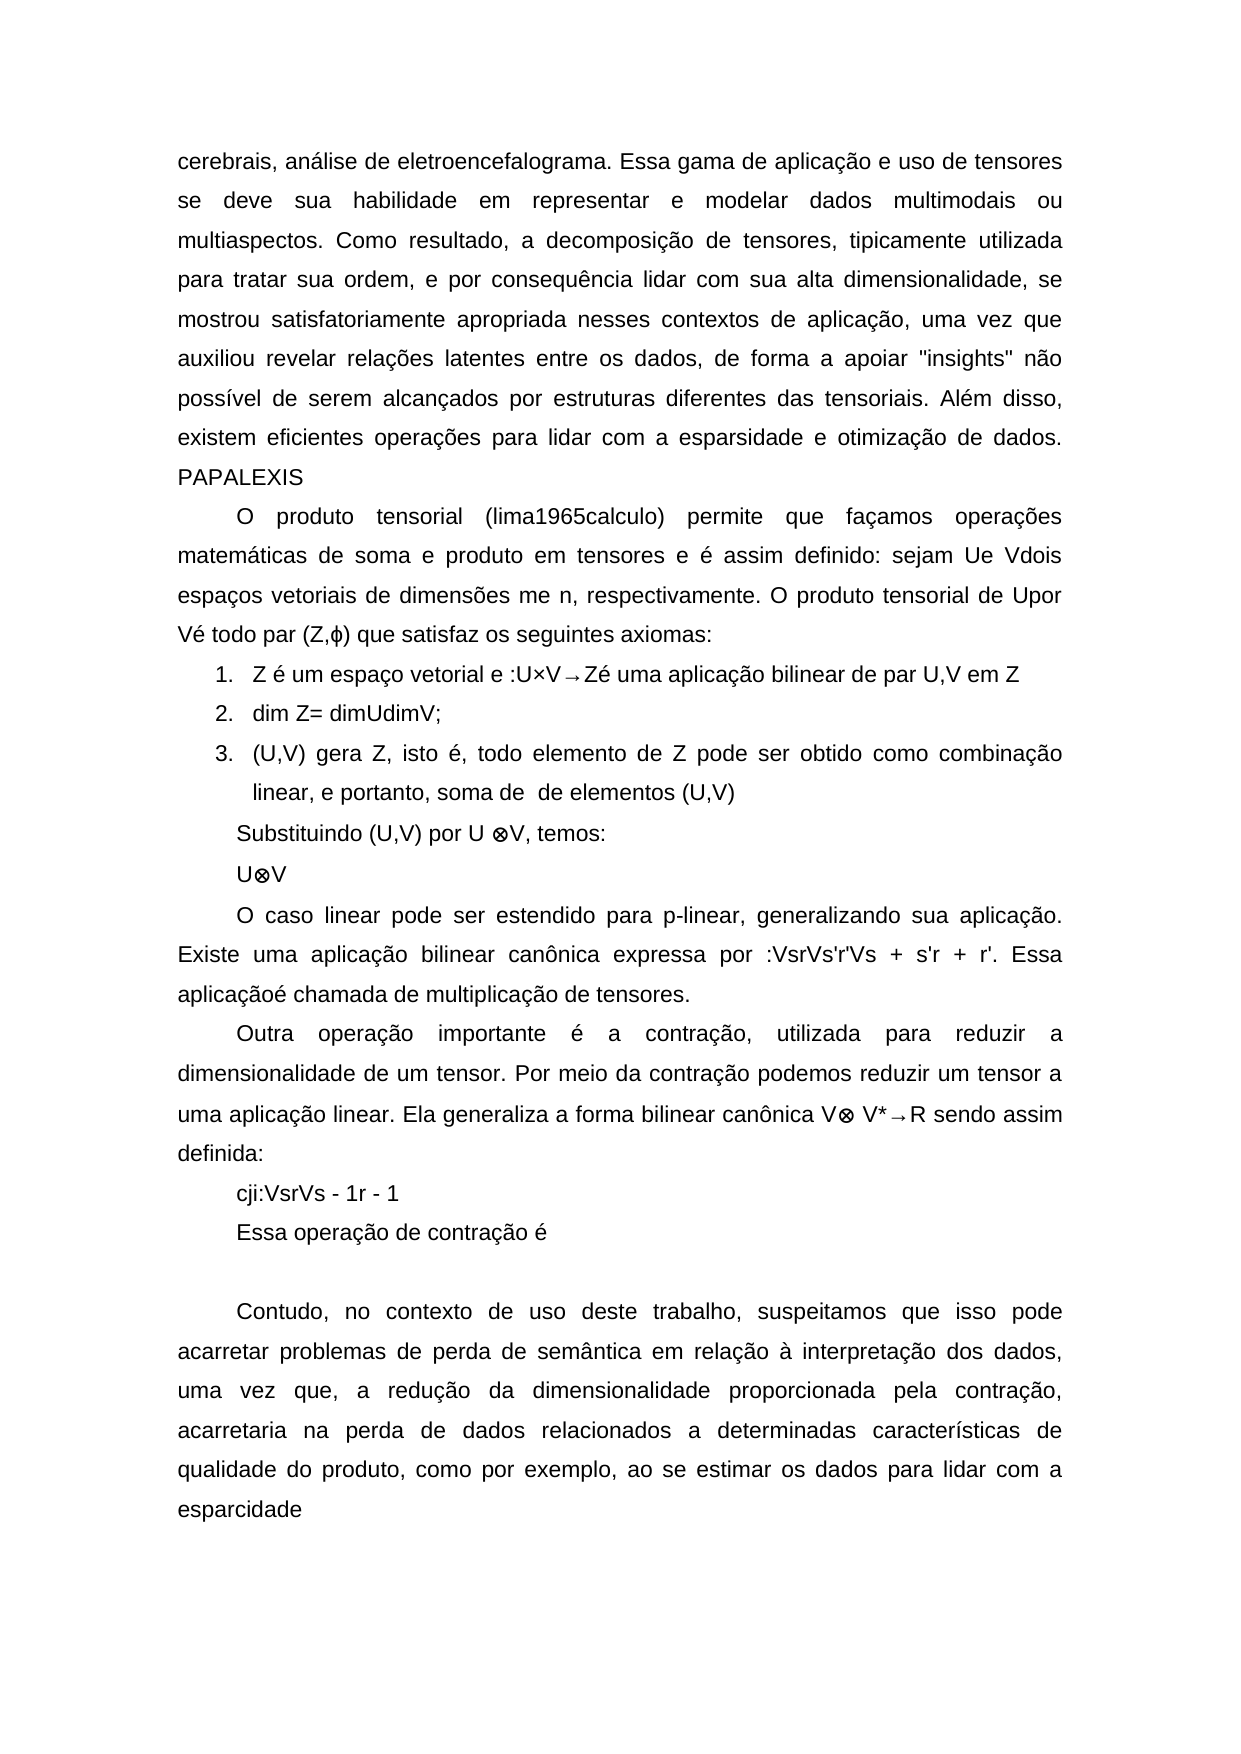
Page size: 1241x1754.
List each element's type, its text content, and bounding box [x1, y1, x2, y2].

text U⊗V [177, 860, 1063, 888]
list (U,V) gera Z, isto é, todo elemento de Z pode ser obtido como combinação linear, e portanto, soma de de elementos (U,V) [215, 740, 1063, 806]
text O produto tensorial (lima1965calculo) permite que façamos operações matemáticas de soma e produto em tensores e é assim definido: sejam Ue Vdois espaços vetoriais de dimensões me n, respectivamente. O produto tensorial de Upor Vé todo par (Z,ϕ) que satisfaz os seguintes axiomas: [177, 503, 1063, 648]
text Essa operação de contração é [177, 1219, 1063, 1246]
text Contudo, no contexto de uso deste trabalho, suspeitamos que isso pode acarretar problemas de perda de semântica em relação à interpretação dos dados, uma vez que, a redução da dimensionalidade proporcionada pela contração, acarretaria na perda de dados relacionados a determinadas características de qualidade do produto, como por exemplo, ao se estimar os dados para lidar com a esparcidade [177, 1298, 1063, 1522]
list Z é um espaço vetorial e :U×V→Zé uma aplicação bilinear de par U,V em Z [215, 661, 1063, 687]
text cji:VsrVs - 1r - 1 [177, 1180, 1063, 1206]
text Outra operação importante é a contração, utilizada para reduzir a dimensionalidade de um tensor. Por meio da contração podemos reduzir um tensor a uma aplicação linear. Ela generaliza a forma bilinear canônica V⊗ V*→R sendo assim definida: [177, 1020, 1063, 1167]
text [177, 148, 1063, 490]
text O caso linear pode ser estendido para p-linear, generalizando sua aplicação. Existe uma aplicação bilinear canônica expressa por :VsrVs'r'Vs + s'r + r'. Essa aplicaçãoé chamada de multiplicação de tensores. [177, 902, 1063, 1007]
text Substituindo (U,V) por U ⊗V, temos: [177, 819, 1063, 846]
list dim Z= dimUdimV; [215, 700, 1063, 727]
